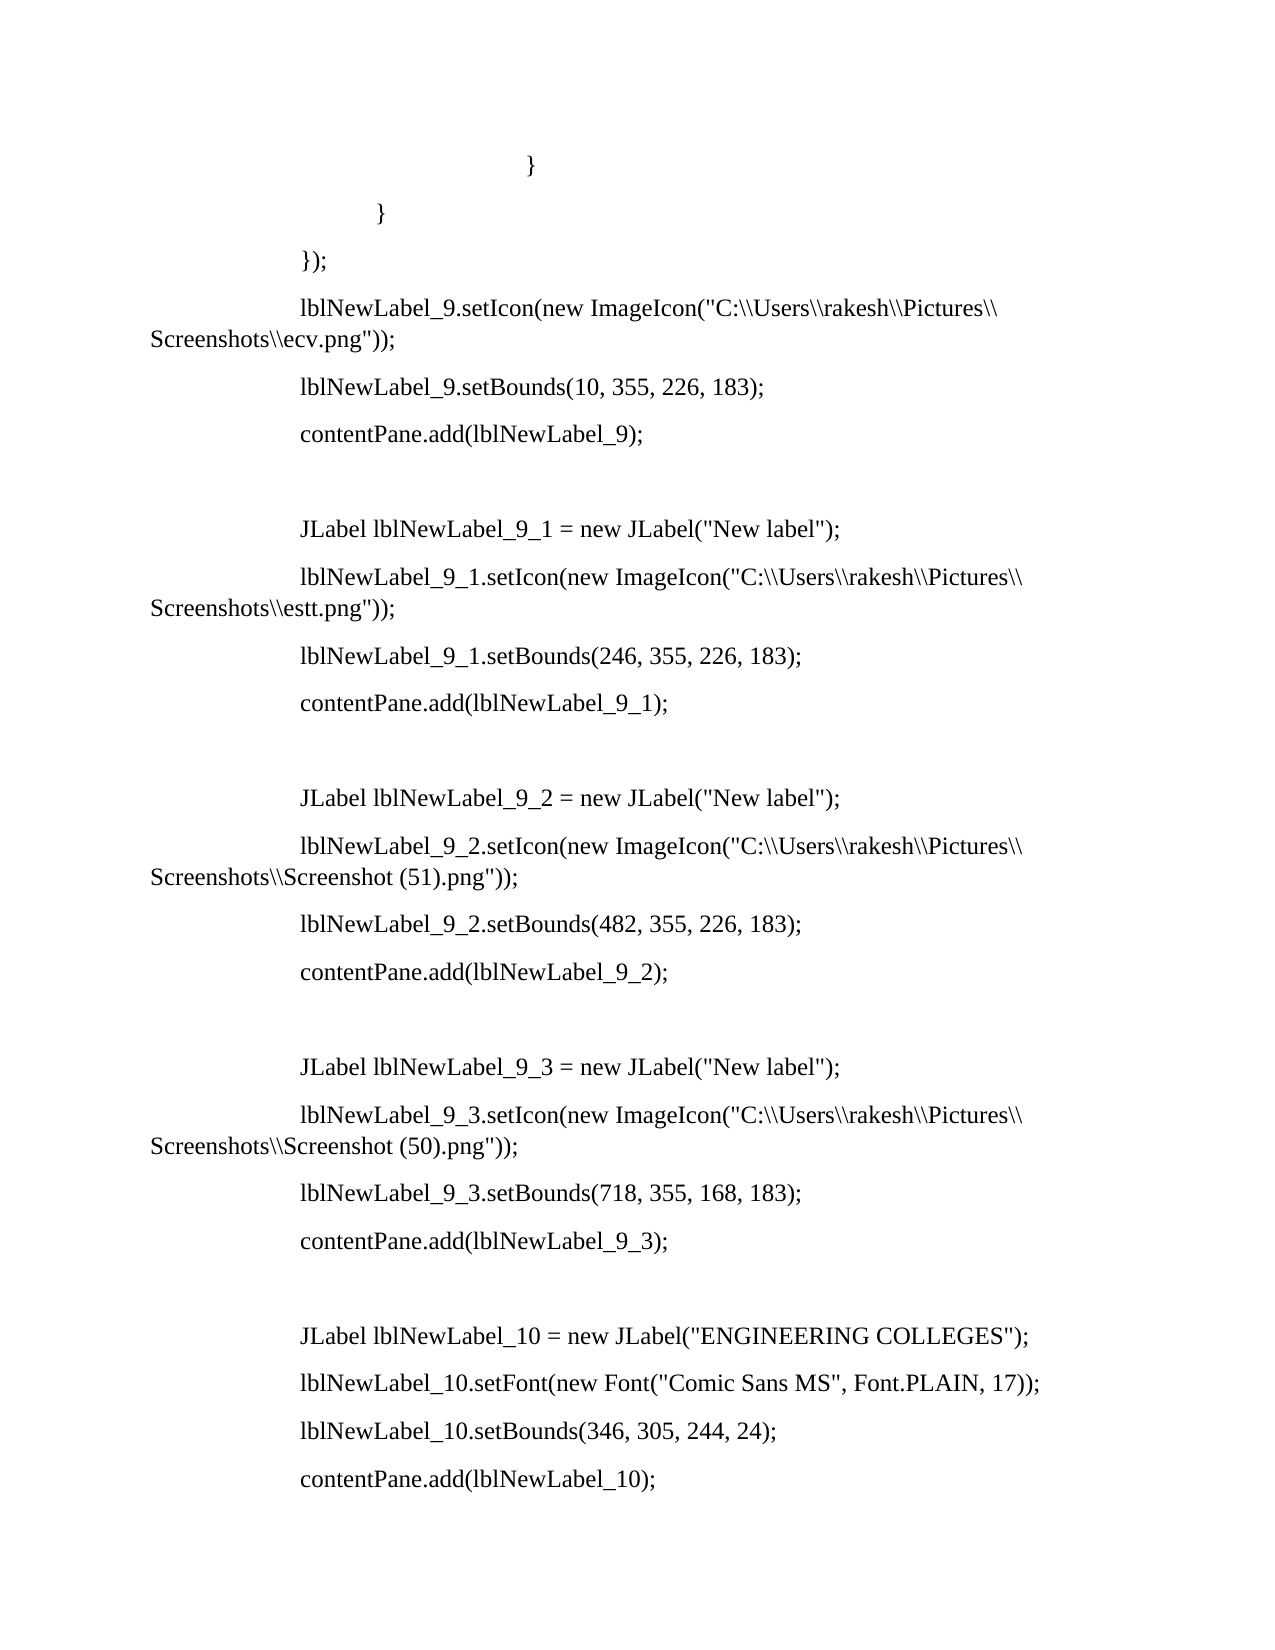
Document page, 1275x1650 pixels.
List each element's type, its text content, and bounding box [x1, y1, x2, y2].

text JLabel lblNewLabel_10 = new JLabel("ENGINEERING COLLEGES"); [150, 1321, 1125, 1349]
text lblNewLabel_10.setFont(new Font("Comic Sans MS", Font.PLAIN, 17)); [150, 1368, 1125, 1397]
text lblNewLabel_9_1.setBounds(246, 355, 226, 183); [150, 641, 1125, 669]
text JLabel lblNewLabel_9_2 = new JLabel("New label"); [150, 783, 1125, 812]
text lblNewLabel_9_1.setIcon(new ImageIcon("C:\\Users\\rakesh\\Pictures\\Screenshots\\estt.png")); [150, 562, 1125, 622]
text JLabel lblNewLabel_9_1 = new JLabel("New label"); [150, 514, 1125, 543]
text lblNewLabel_9_2.setBounds(482, 355, 226, 183); [150, 909, 1125, 938]
text lblNewLabel_9_3.setBounds(718, 355, 168, 183); [150, 1178, 1125, 1207]
text contentPane.add(lblNewLabel_9); [150, 419, 1125, 448]
text lblNewLabel_10.setBounds(346, 305, 244, 24); [150, 1416, 1125, 1445]
text }); [150, 245, 1125, 274]
text lblNewLabel_9.setBounds(10, 355, 226, 183); [150, 372, 1125, 401]
text } [150, 198, 1125, 226]
text contentPane.add(lblNewLabel_9_3); [150, 1226, 1125, 1255]
text lblNewLabel_9.setIcon(new ImageIcon("C:\\Users\\rakesh\\Pictures\\Screenshots\\ecv.png")); [150, 293, 1125, 353]
text JLabel lblNewLabel_9_3 = new JLabel("New label"); [150, 1052, 1125, 1081]
text lblNewLabel_9_2.setIcon(new ImageIcon("C:\\Users\\rakesh\\Pictures\\Screenshots\\Screenshot (51).png")); [150, 831, 1125, 891]
text contentPane.add(lblNewLabel_9_1); [150, 688, 1125, 717]
text lblNewLabel_9_3.setIcon(new ImageIcon("C:\\Users\\rakesh\\Pictures\\Screenshots\\Screenshot (50).png")); [150, 1100, 1125, 1159]
text contentPane.add(lblNewLabel_10); [150, 1464, 1125, 1493]
text contentPane.add(lblNewLabel_9_2); [150, 957, 1125, 986]
text } [150, 150, 1125, 179]
